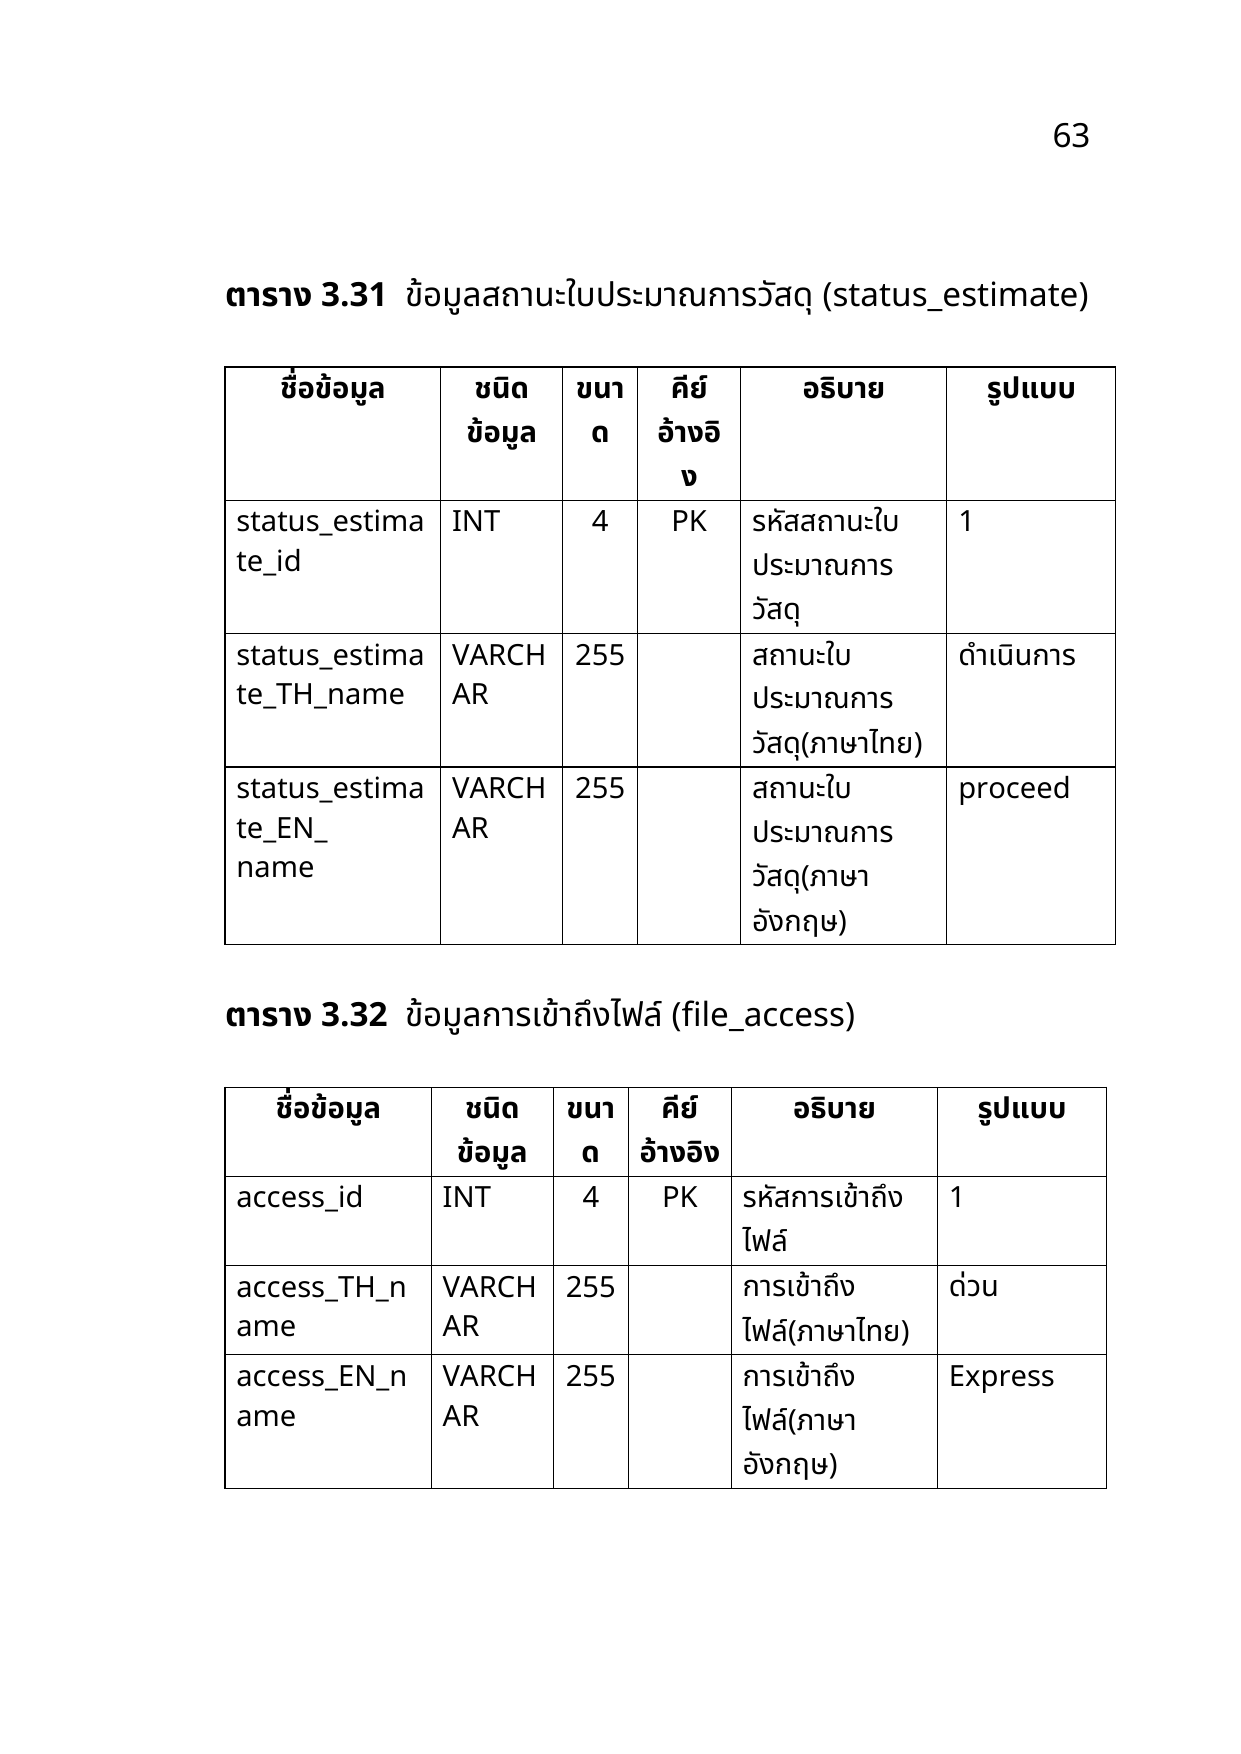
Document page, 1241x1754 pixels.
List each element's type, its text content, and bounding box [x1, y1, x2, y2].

table_header รูปแบบ [938, 1088, 1106, 1176]
table_header ขนาด [554, 1088, 628, 1176]
table_cell access_EN_name [226, 1355, 431, 1488]
table_cell รหัสการเข้าถึงไฟล์ [732, 1177, 937, 1265]
table_header ชื่อข้อมูล [226, 1088, 431, 1176]
table_cell access_TH_name [226, 1266, 431, 1354]
table_header รูปแบบ [947, 368, 1115, 500]
table_cell 255 [554, 1355, 628, 1488]
table_cell การเข้าถึงไฟล์(ภาษาไทย) [732, 1266, 937, 1354]
table_header อธิบาย [741, 368, 946, 500]
table_cell PK [638, 501, 740, 633]
table_cell PK [629, 1177, 731, 1265]
table_cell [638, 768, 740, 944]
table_cell VARCHAR [441, 634, 562, 766]
table_cell 4 [563, 501, 637, 633]
table_header อธิบาย [732, 1088, 937, 1176]
table_cell 1 [947, 501, 1115, 633]
table_header ชนิดข้อมูล [432, 1088, 553, 1176]
table_cell VARCHAR [432, 1355, 553, 1488]
table_cell รหัสสถานะใบประมาณการวัสดุ [741, 501, 946, 633]
table_cell สถานะใบประมาณการวัสดุ(ภาษาอังกฤษ) [741, 768, 946, 944]
table_header คีย์อ้างอิง [629, 1088, 731, 1176]
table_cell ด่วน [938, 1266, 1106, 1354]
table_cell สถานะใบประมาณการวัสดุ(ภาษาไทย) [741, 634, 946, 766]
table_cell 255 [554, 1266, 628, 1354]
table_cell INT [441, 501, 562, 633]
table_cell VARCHAR [432, 1266, 553, 1354]
table_cell VARCHAR [441, 768, 562, 944]
table_cell [629, 1355, 731, 1488]
table_cell [629, 1266, 731, 1354]
table_cell status_estimate_EN_ name [226, 768, 440, 944]
table_cell access_id [226, 1177, 431, 1265]
table_header ขนาด [563, 368, 637, 500]
table_cell 1 [938, 1177, 1106, 1265]
table_header ชนิดข้อมูล [441, 368, 562, 500]
table_cell status_estimate_id [226, 501, 440, 633]
table_cell การเข้าถึงไฟล์(ภาษาอังกฤษ) [732, 1355, 937, 1488]
table_header คีย์อ้างอิง [638, 368, 740, 500]
table_cell status_estimate_TH_name [226, 634, 440, 766]
table_cell ดำเนินการ [947, 634, 1115, 766]
table_cell Express [938, 1355, 1106, 1488]
table_cell 255 [563, 634, 637, 766]
table_cell 4 [554, 1177, 628, 1265]
table_cell [638, 634, 740, 766]
table_cell INT [432, 1177, 553, 1265]
table_header ชื่อข้อมูล [226, 368, 440, 500]
table_cell proceed [947, 768, 1115, 944]
table_cell 255 [563, 768, 637, 944]
